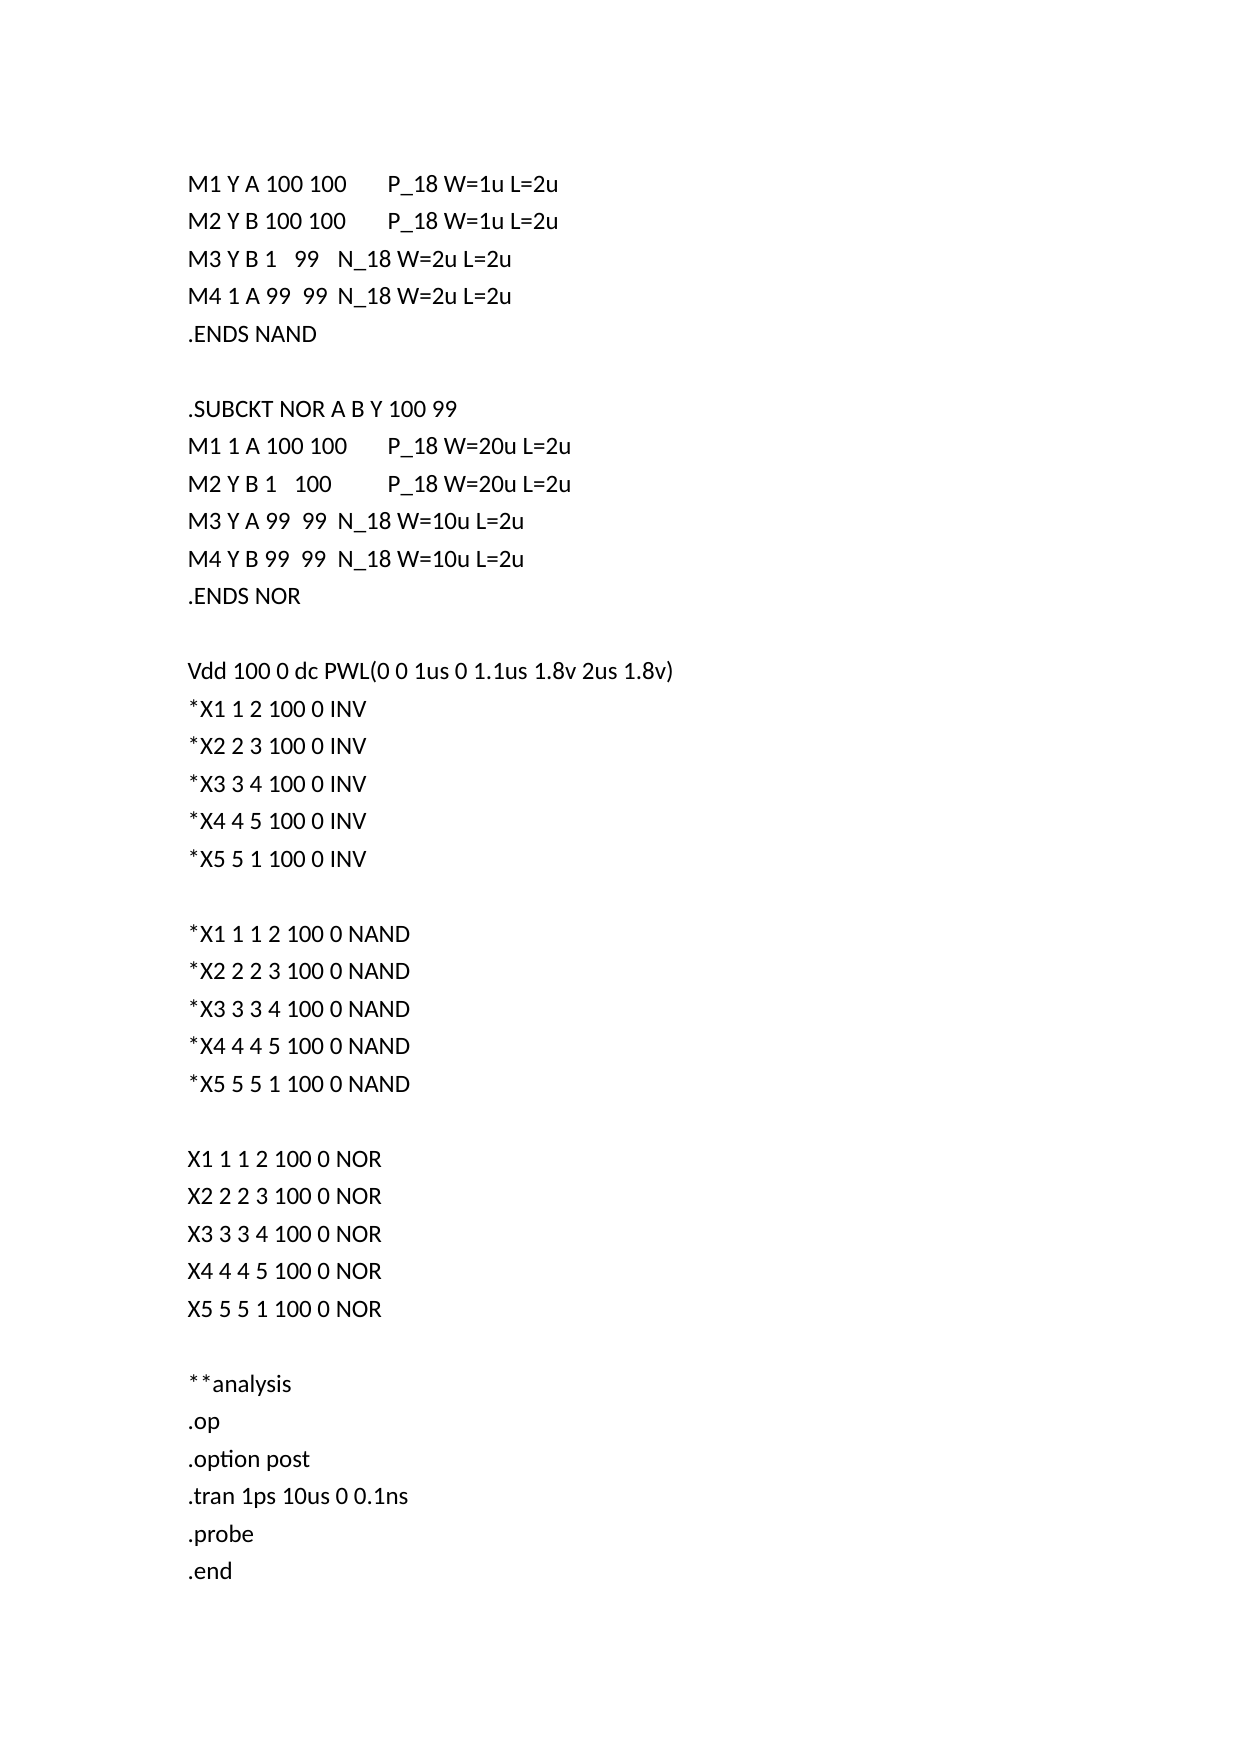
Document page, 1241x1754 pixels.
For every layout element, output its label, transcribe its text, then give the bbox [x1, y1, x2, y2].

text *X1 1 2 100 0 INV [187, 689, 1053, 727]
text *X4 4 4 5 100 0 NAND [187, 1027, 1053, 1064]
text *X1 1 1 2 100 0 NAND [187, 914, 1053, 952]
text *X2 2 2 3 100 0 NAND [187, 952, 1053, 989]
text X2 2 2 3 100 0 NOR [187, 1177, 1053, 1214]
text .end [187, 1552, 1053, 1589]
text .ENDS NAND [187, 314, 1053, 352]
text M3 Y B 1 99 N_18 W=2u L=2u [187, 239, 1053, 277]
text .option post [187, 1439, 1053, 1477]
text .tran 1ps 10us 0 0.1ns [187, 1477, 1053, 1514]
text .op [187, 1402, 1053, 1439]
text M4 1 A 99 99 N_18 W=2u L=2u [187, 277, 1053, 314]
text *X4 4 5 100 0 INV [187, 802, 1053, 839]
text *X2 2 3 100 0 INV [187, 727, 1053, 764]
text .SUBCKT NOR A B Y 100 99 [187, 389, 1053, 427]
text M4 Y B 99 99 N_18 W=10u L=2u [187, 539, 1053, 577]
text X4 4 4 5 100 0 NOR [187, 1252, 1053, 1289]
text X3 3 3 4 100 0 NOR [187, 1214, 1053, 1252]
text X5 5 5 1 100 0 NOR [187, 1289, 1053, 1327]
text M1 Y A 100 100 P_18 W=1u L=2u [187, 164, 1053, 202]
text M2 Y B 100 100 P_18 W=1u L=2u [187, 202, 1053, 239]
text M3 Y A 99 99 N_18 W=10u L=2u [187, 502, 1053, 539]
text *X5 5 1 100 0 INV [187, 839, 1053, 877]
text M2 Y B 1 100 P_18 W=20u L=2u [187, 464, 1053, 502]
text .ENDS NOR [187, 577, 1053, 614]
text M1 1 A 100 100 P_18 W=20u L=2u [187, 427, 1053, 464]
text *X3 3 4 100 0 INV [187, 764, 1053, 802]
text .probe [187, 1514, 1053, 1552]
text *X5 5 5 1 100 0 NAND [187, 1064, 1053, 1102]
text **analysis [187, 1364, 1053, 1402]
text X1 1 1 2 100 0 NOR [187, 1139, 1053, 1177]
text *X3 3 3 4 100 0 NAND [187, 989, 1053, 1027]
text Vdd 100 0 dc PWL(0 0 1us 0 1.1us 1.8v 2us 1.8v) [187, 652, 1053, 689]
